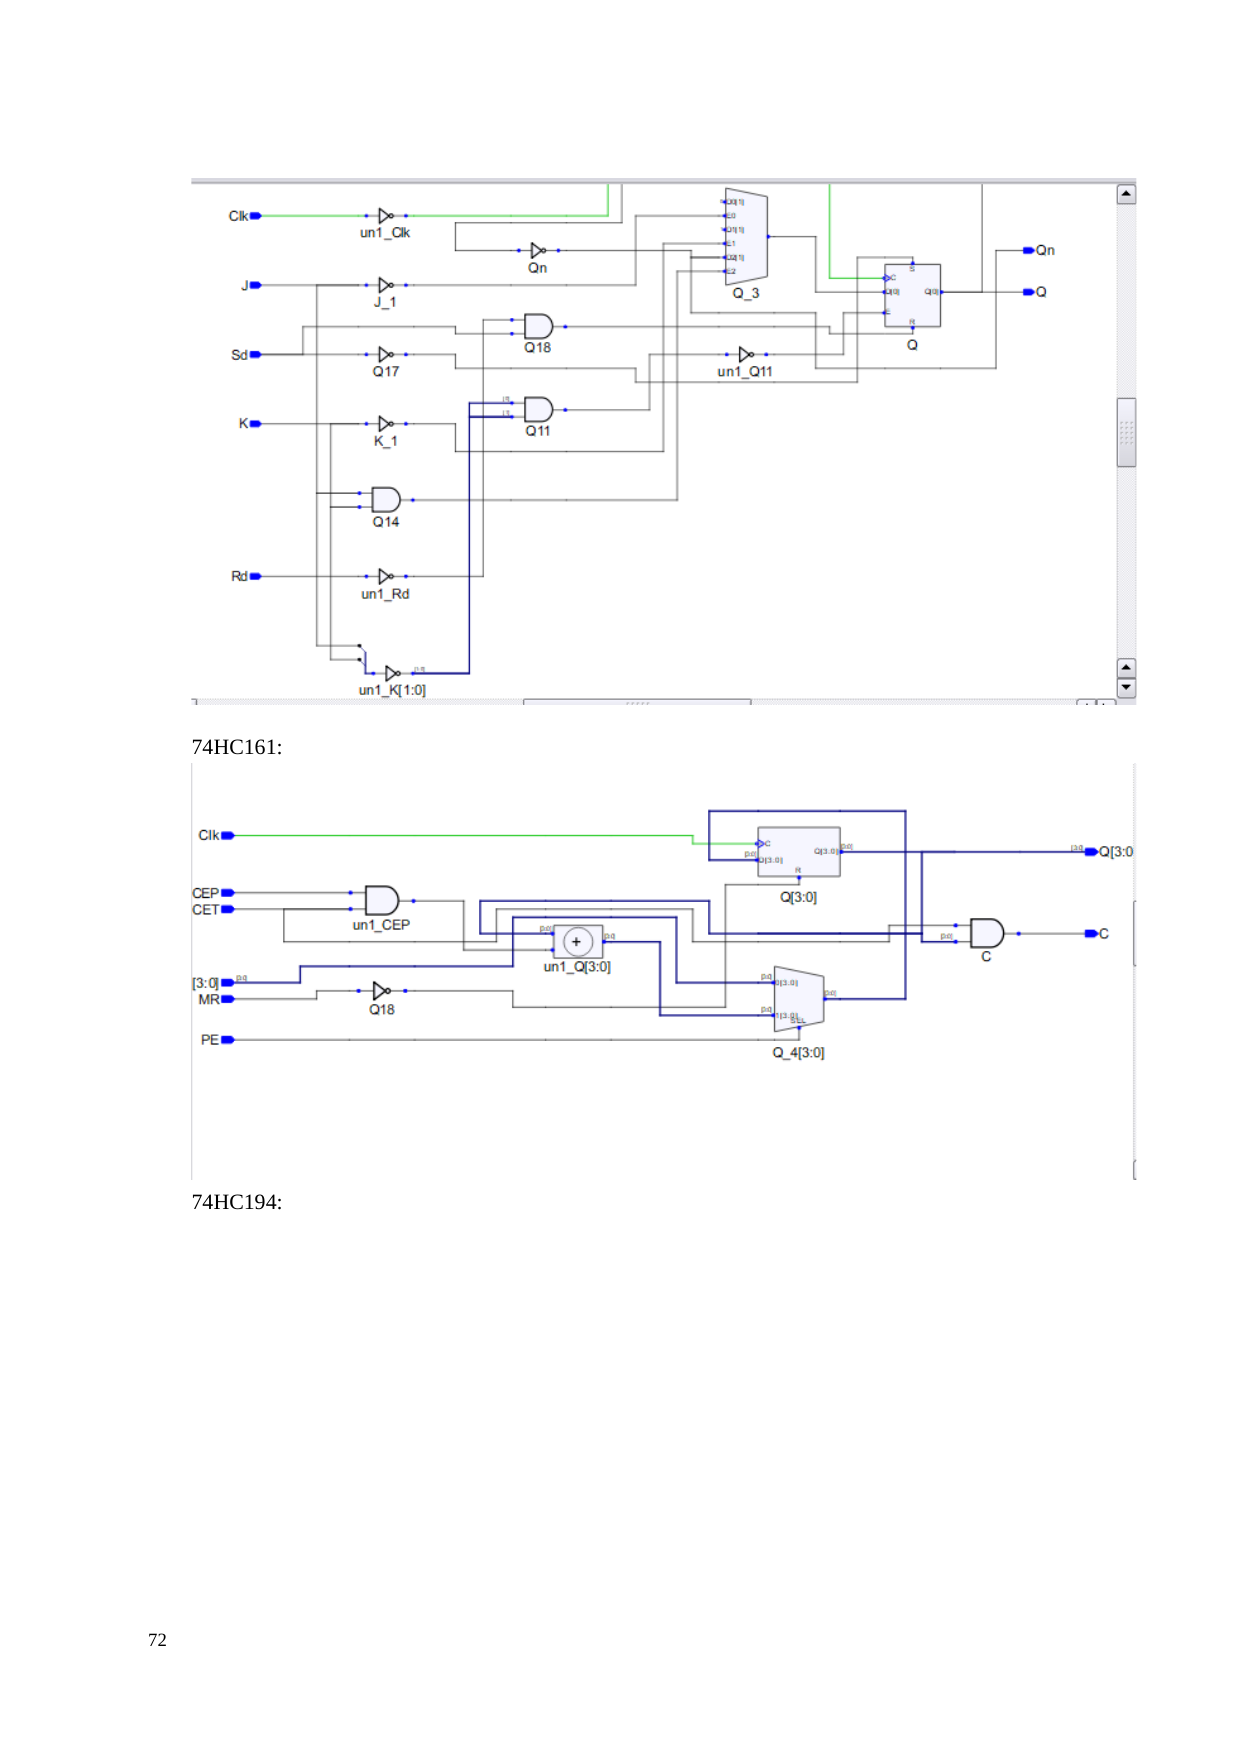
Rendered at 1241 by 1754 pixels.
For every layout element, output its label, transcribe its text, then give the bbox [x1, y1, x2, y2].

text 74HC194: [148, 1186, 1092, 1218]
text 74HC161: [148, 731, 1092, 763]
picture [191, 178, 1137, 705]
picture [191, 763, 1137, 1180]
